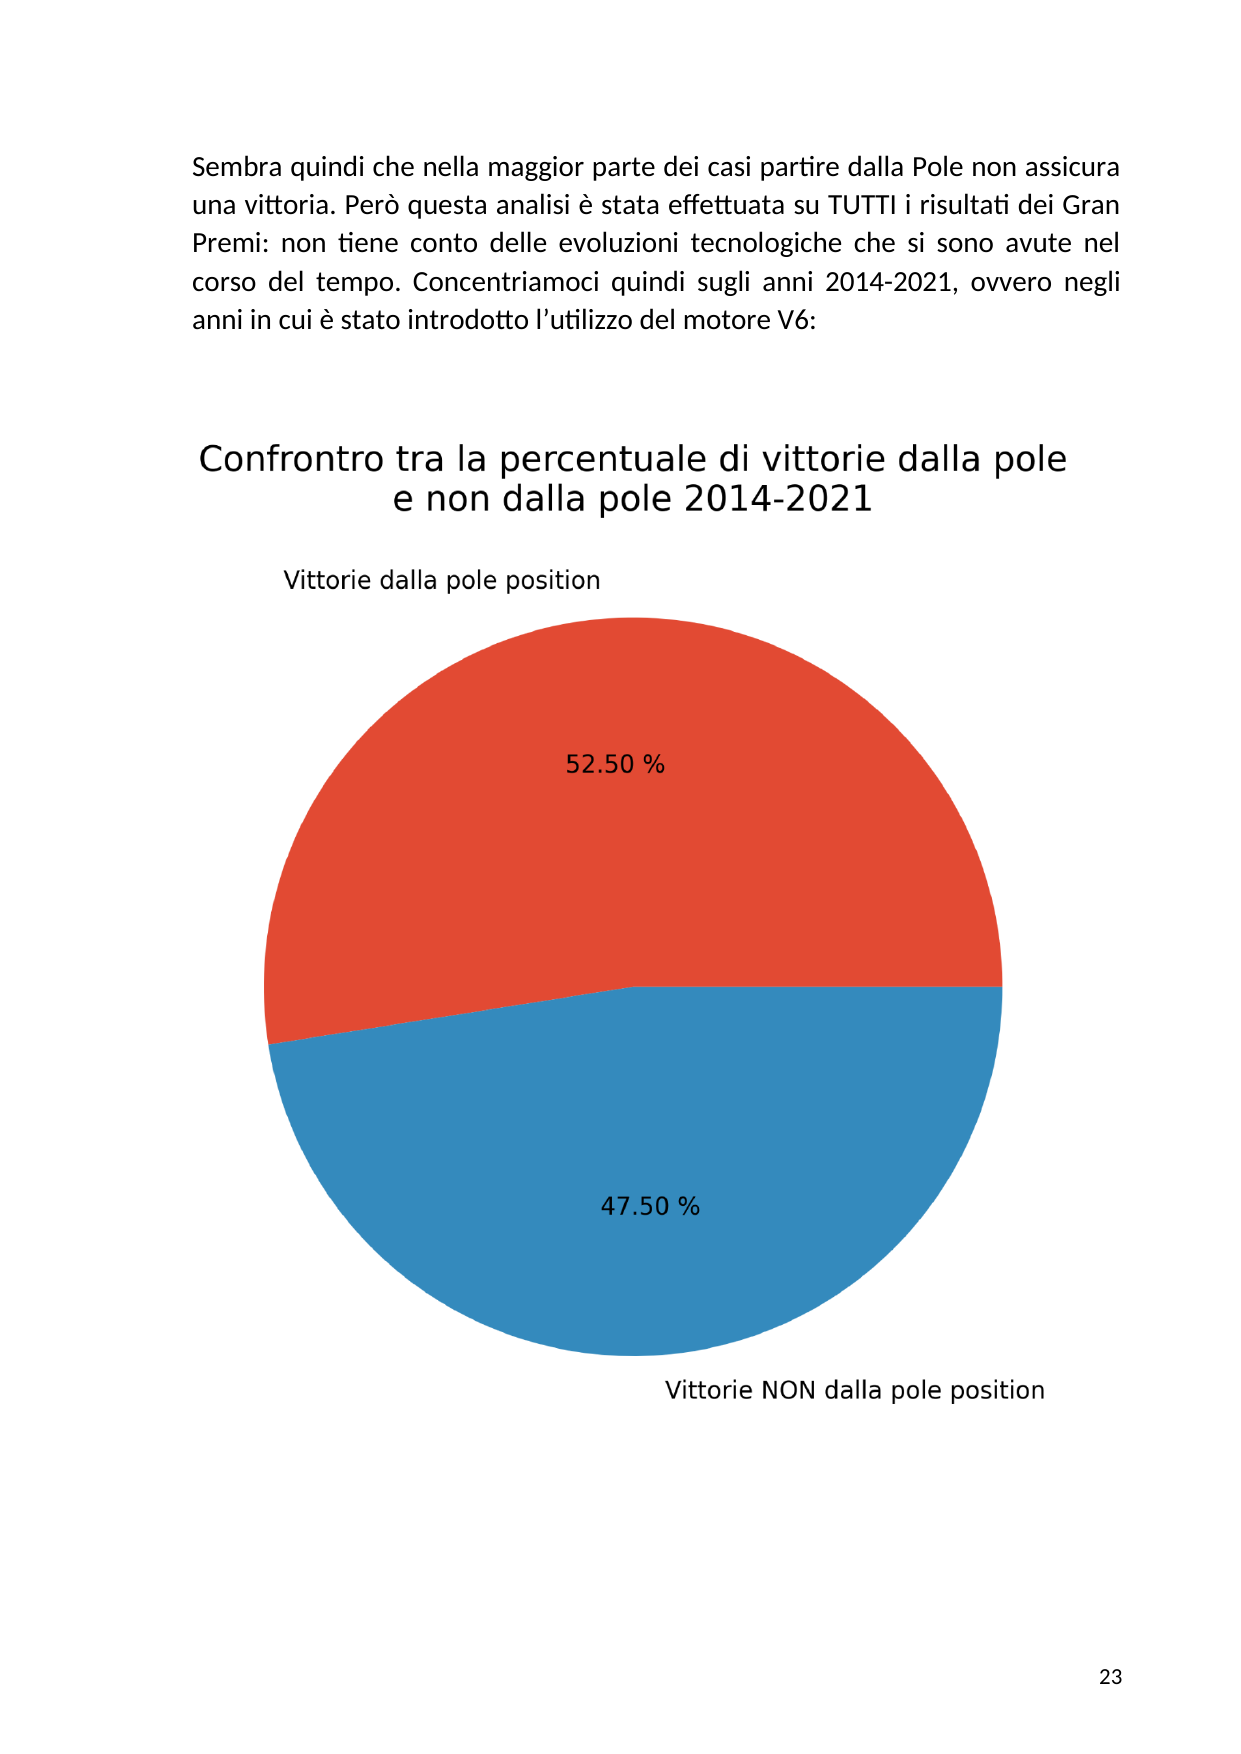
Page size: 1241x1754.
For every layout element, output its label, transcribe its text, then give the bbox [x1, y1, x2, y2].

text Sembra quindi che nella maggior parte dei casi partire dalla Pole non assicura una vittoria. Però questa analisi è stata effettuata su TUTTI i risultati dei Gran Premi: non tiene conto delle evoluzioni tecnologiche che si sono avute nel corso del tempo. Concentriamoci quindi sugli anni 2014-2021, ovvero negli anni in cui è stato introdotto l’utilizzo del motore V6: [192, 148, 1122, 337]
picture [6, 378, 1229, 1601]
